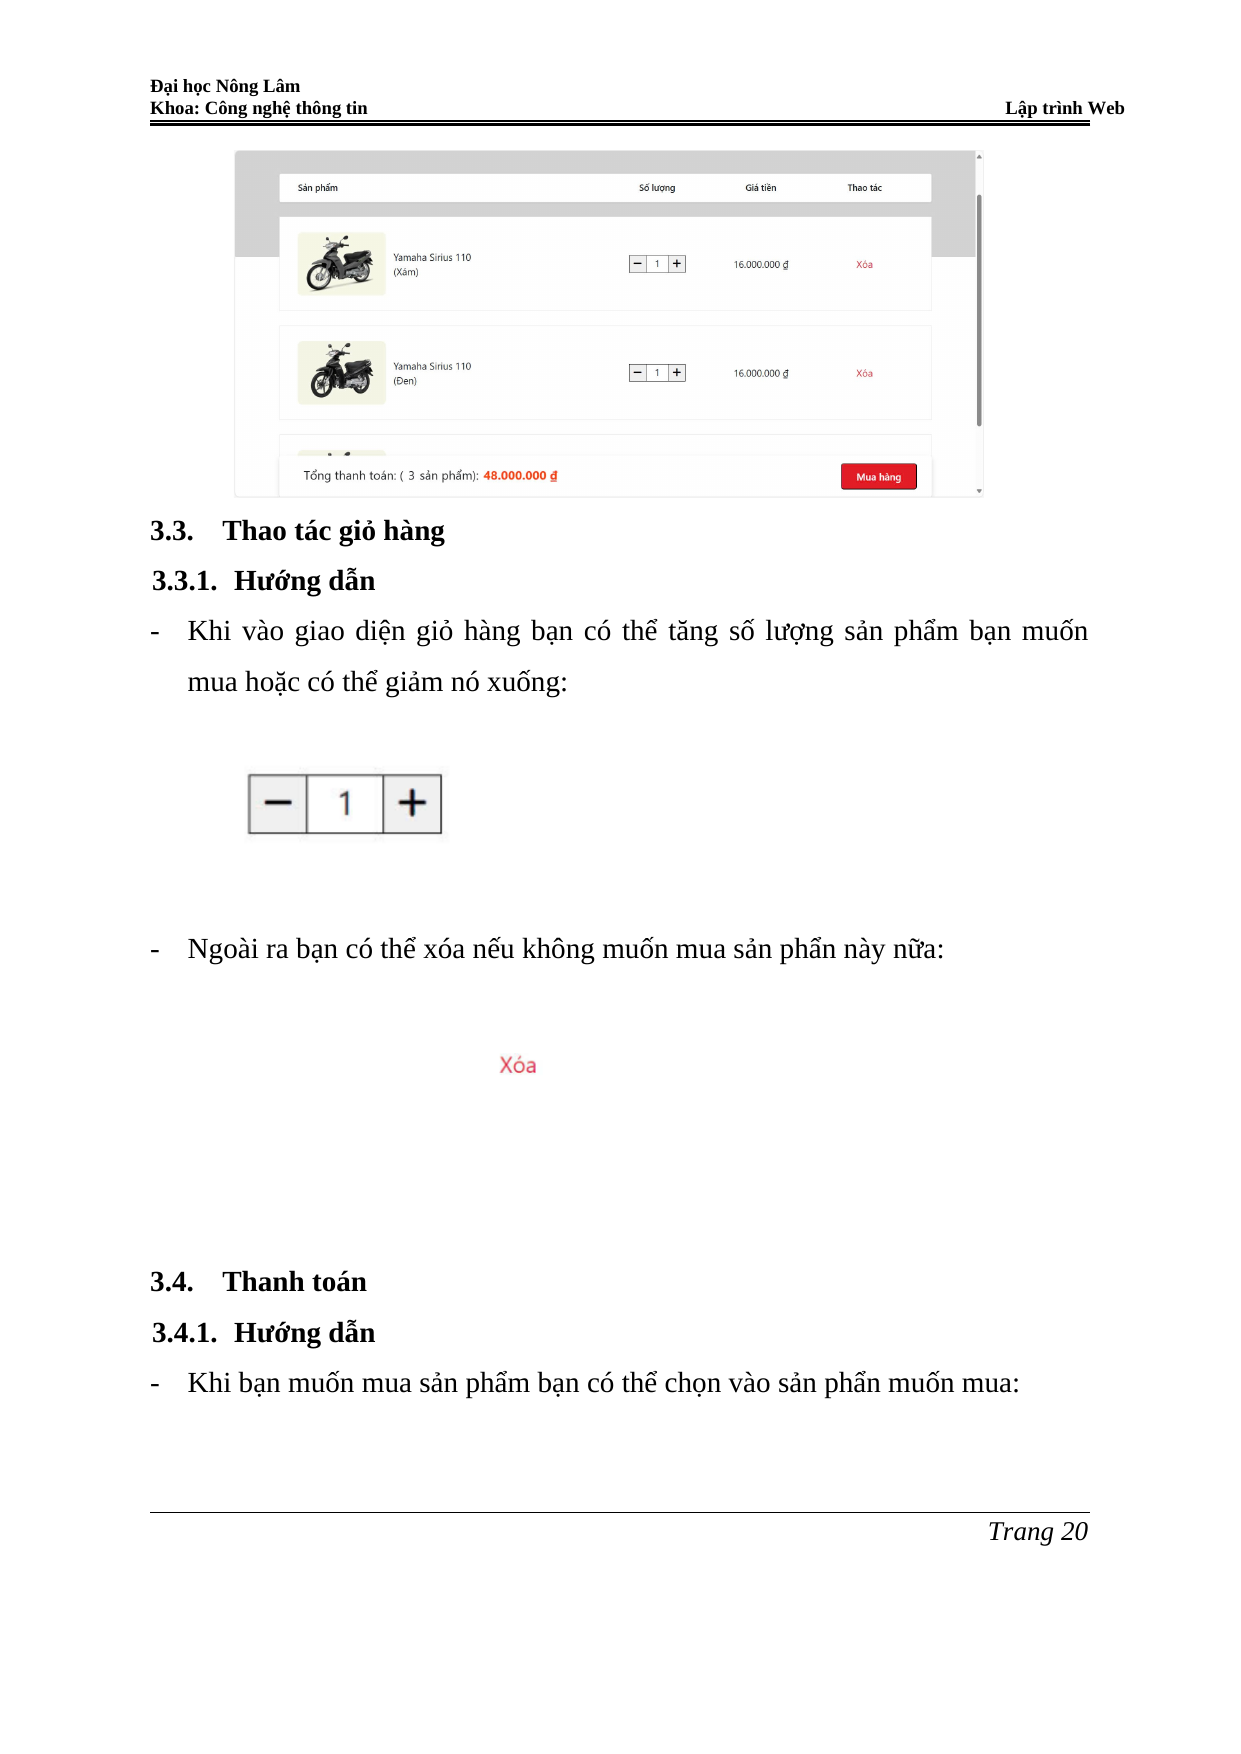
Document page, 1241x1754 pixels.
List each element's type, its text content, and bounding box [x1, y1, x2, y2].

list Ngoài ra bạn có thể xóa nếu không muốn mua sản phẩn này nữa: [150, 931, 1090, 965]
list Khi bạn muốn mua sản phẩm bạn có thể chọn vào sản phẩn muốn mua: [150, 1365, 1090, 1398]
list Hướng dẫn [217, 1315, 1090, 1348]
list Thao tác giỏ hàng [150, 513, 1090, 546]
list Khi vào giao diện giỏ hàng bạn có thể tăng số lượng sản phẩm bạn muốn mua hoặc có thể giảm nó xuống: [150, 613, 1090, 697]
picture [375, 981, 657, 1166]
picture [187, 714, 522, 916]
list Thanh toán [150, 1264, 1090, 1298]
list Hướng dẫn [217, 563, 1090, 597]
picture [233, 150, 984, 498]
